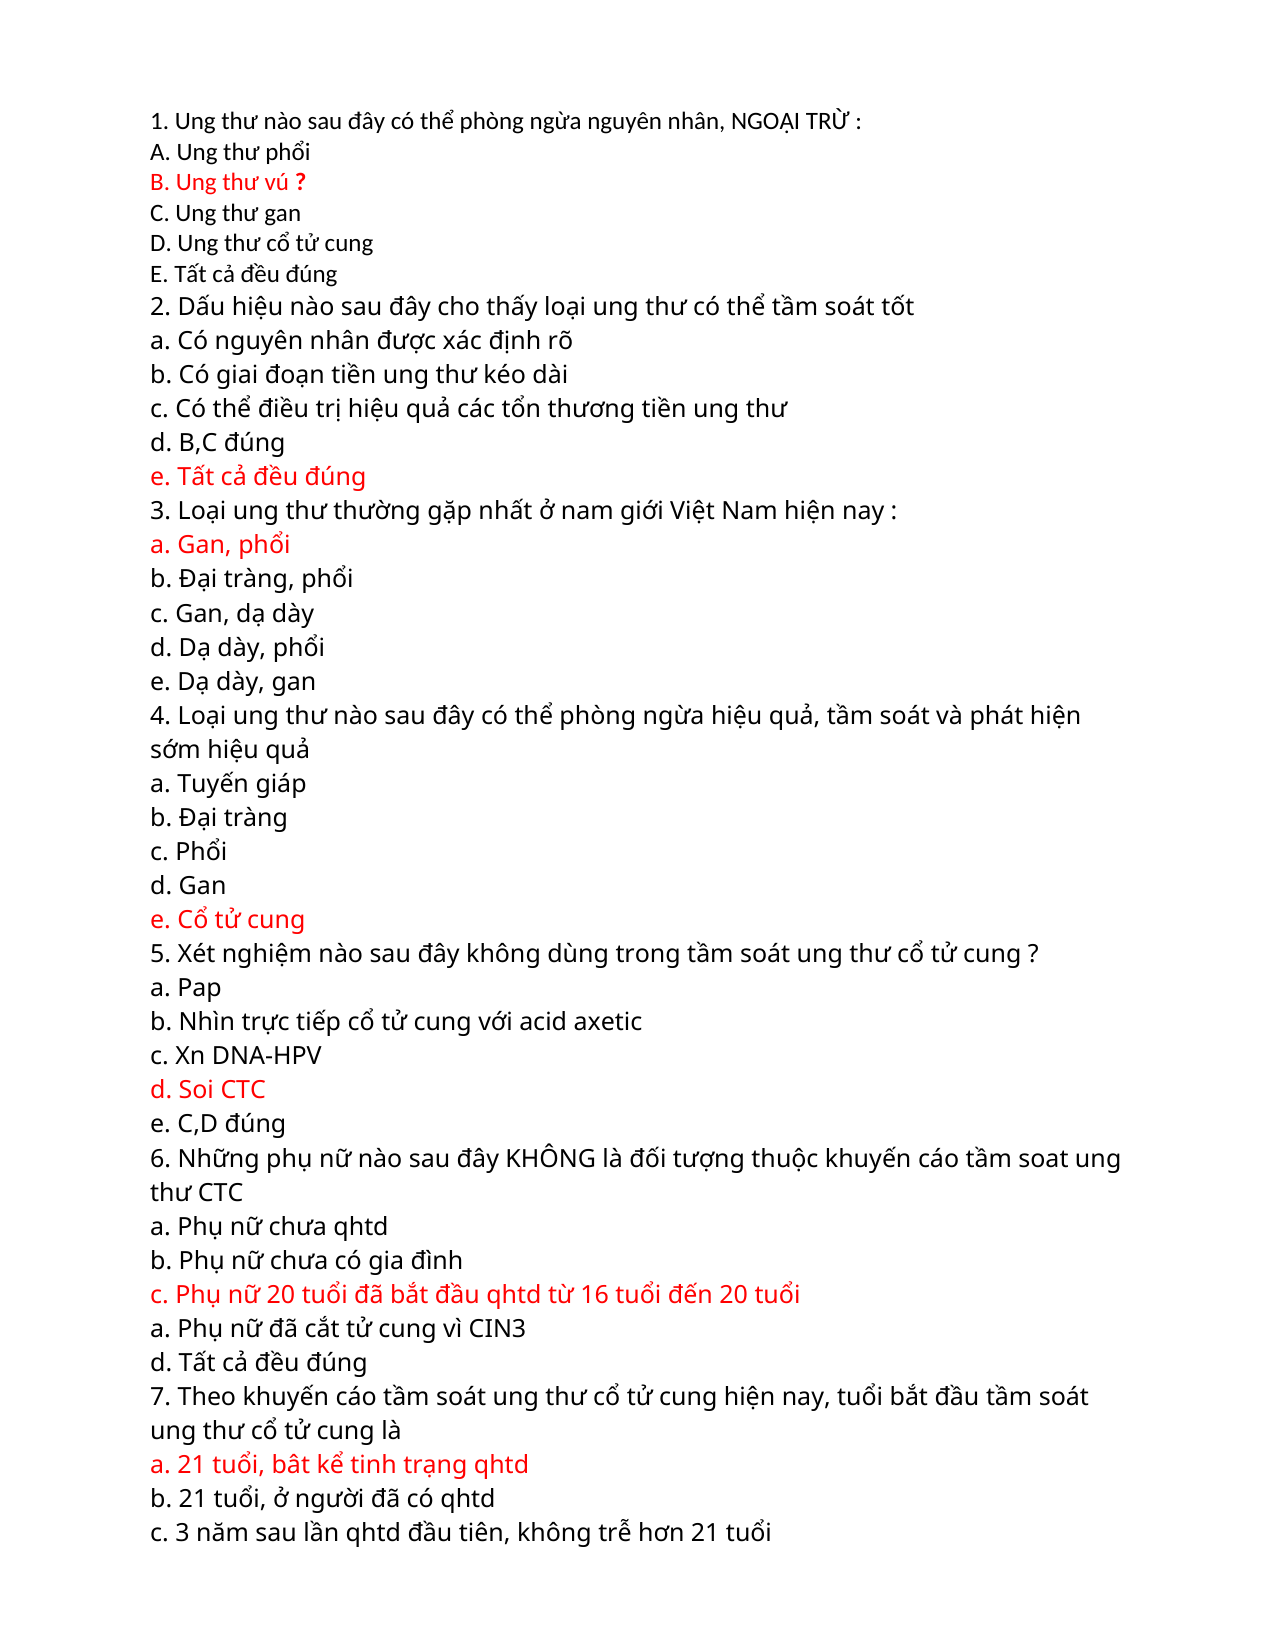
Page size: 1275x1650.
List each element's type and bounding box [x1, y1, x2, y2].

text [150, 106, 1125, 1549]
